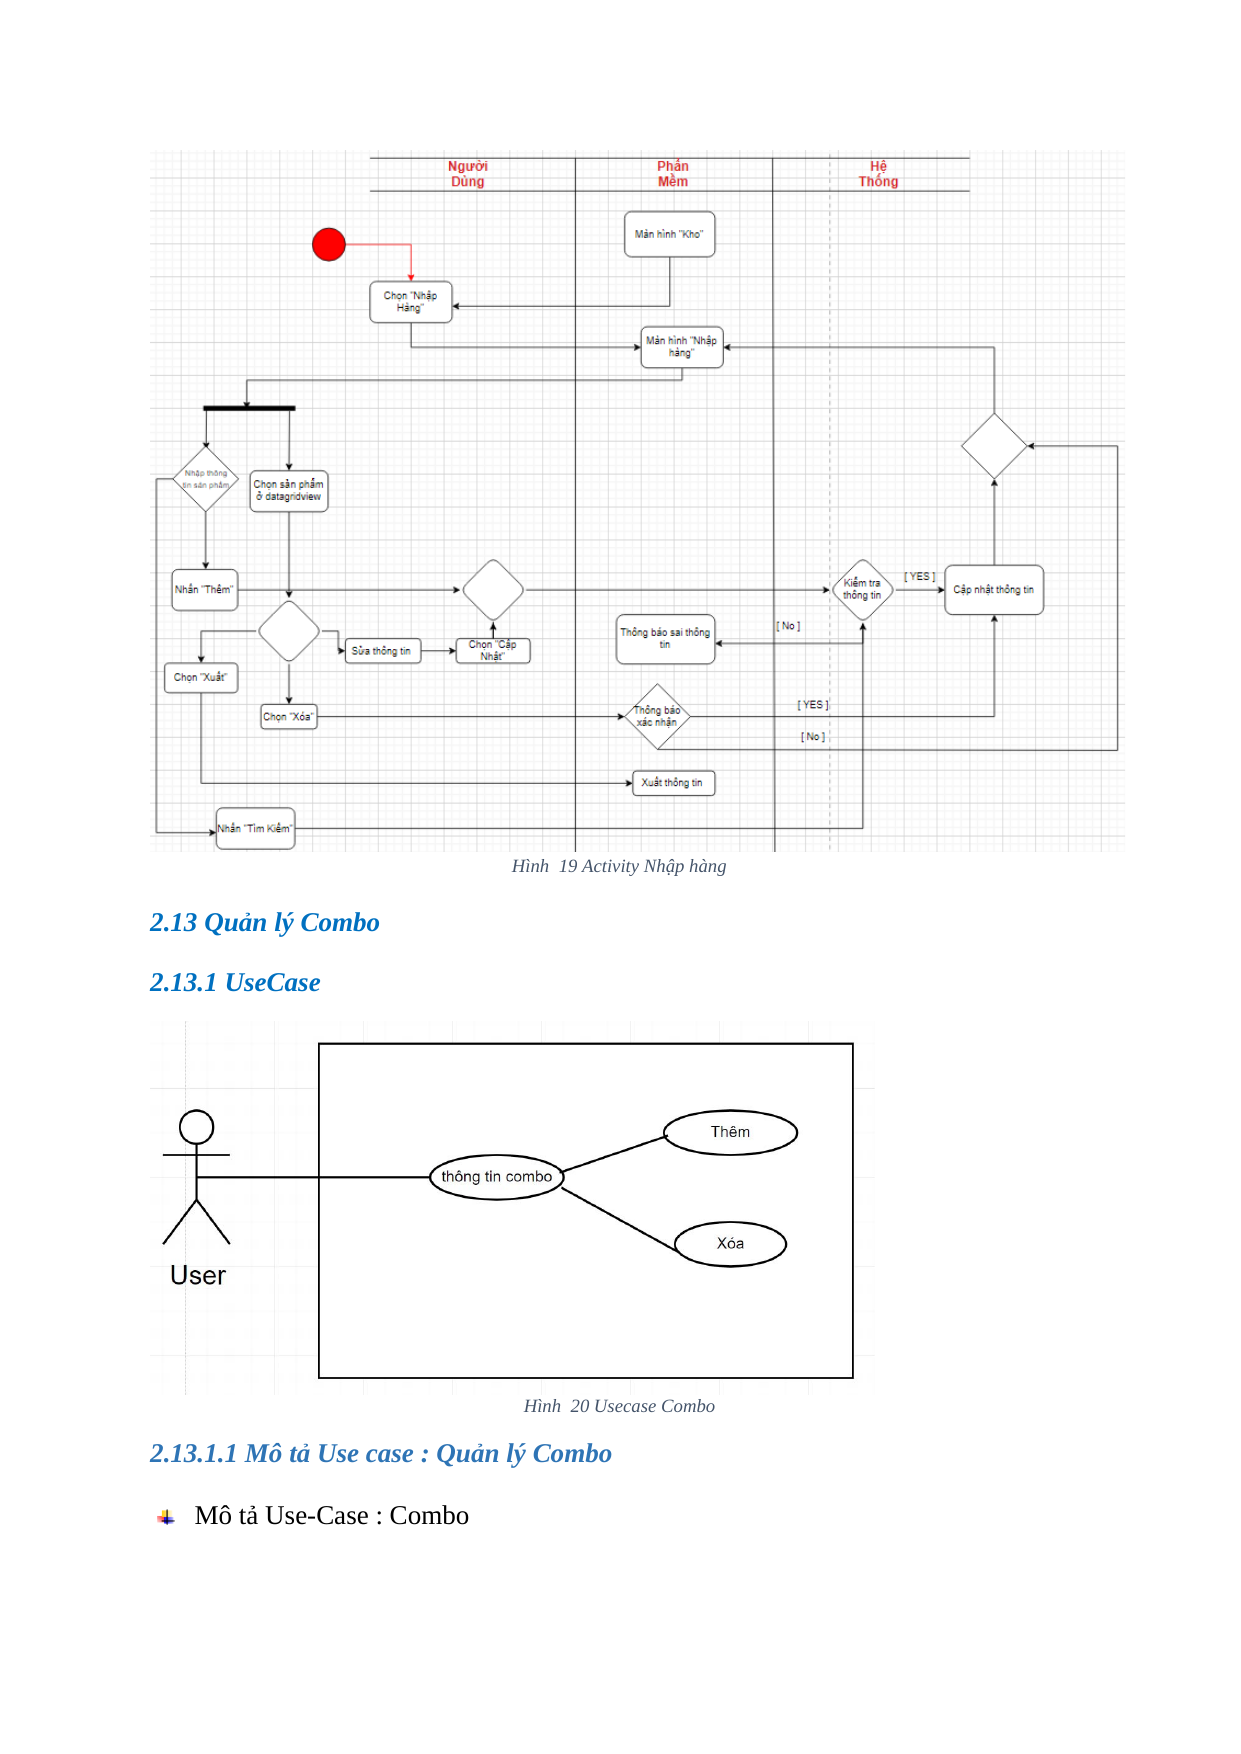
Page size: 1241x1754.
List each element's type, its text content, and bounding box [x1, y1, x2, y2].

subtitle 2.13.1 UseCase [150, 966, 1090, 997]
subtitle 2.13.1.1 Mô tả Use case : Quản lý Combo [150, 1437, 1090, 1468]
subtitle 2.13 Quản lý Combo [150, 906, 1090, 937]
picture [157, 1508, 175, 1525]
list Mô tả Use-Case : Combo [157, 1499, 1090, 1530]
picture [150, 150, 1125, 852]
picture [150, 1021, 875, 1395]
